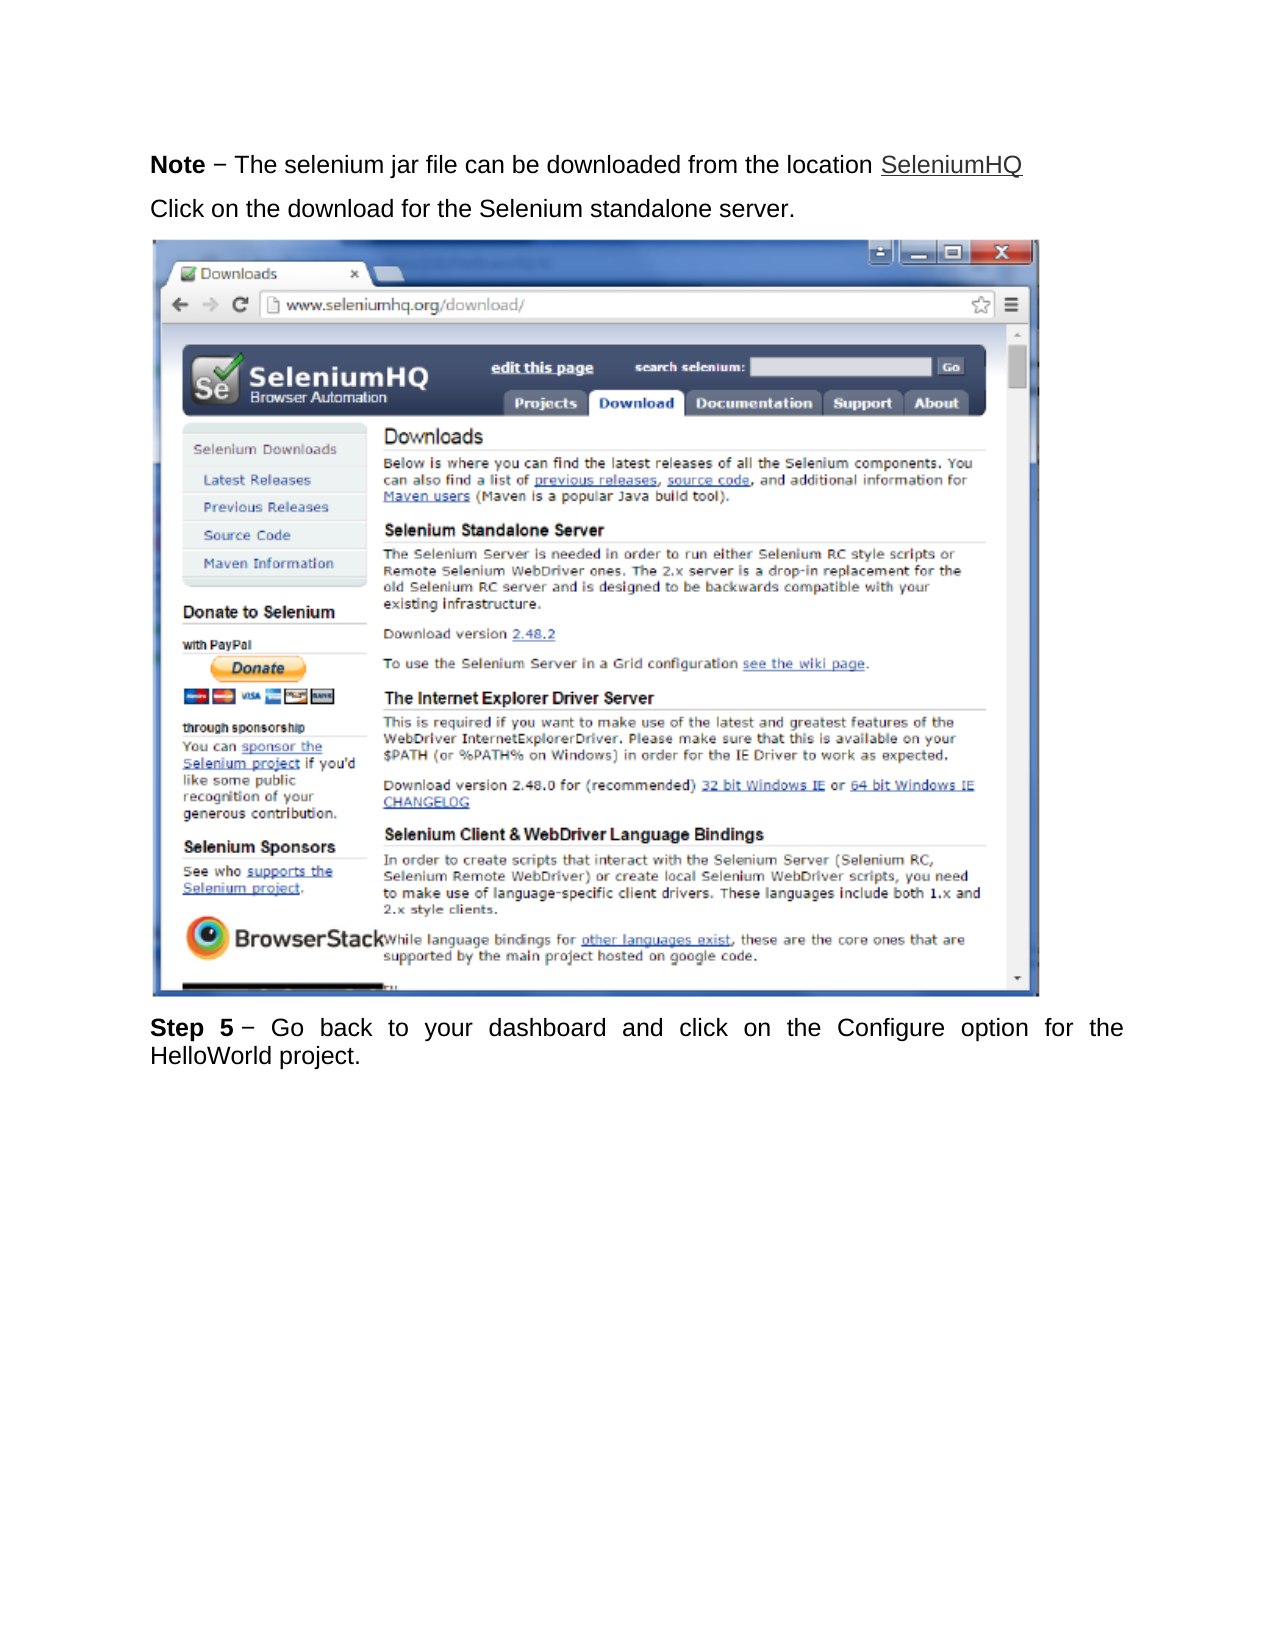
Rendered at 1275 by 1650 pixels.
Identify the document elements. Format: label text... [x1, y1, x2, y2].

picture [150, 237, 1041, 1000]
text Note − The selenium jar file can be downloaded from the location SeleniumHQ [150, 150, 1125, 179]
text Click on the download for the Selenium standalone server. [150, 194, 1125, 222]
text Step 5 − Go back to your dashboard and click on the Configure option for the HelloWorld project. [150, 1012, 1125, 1070]
